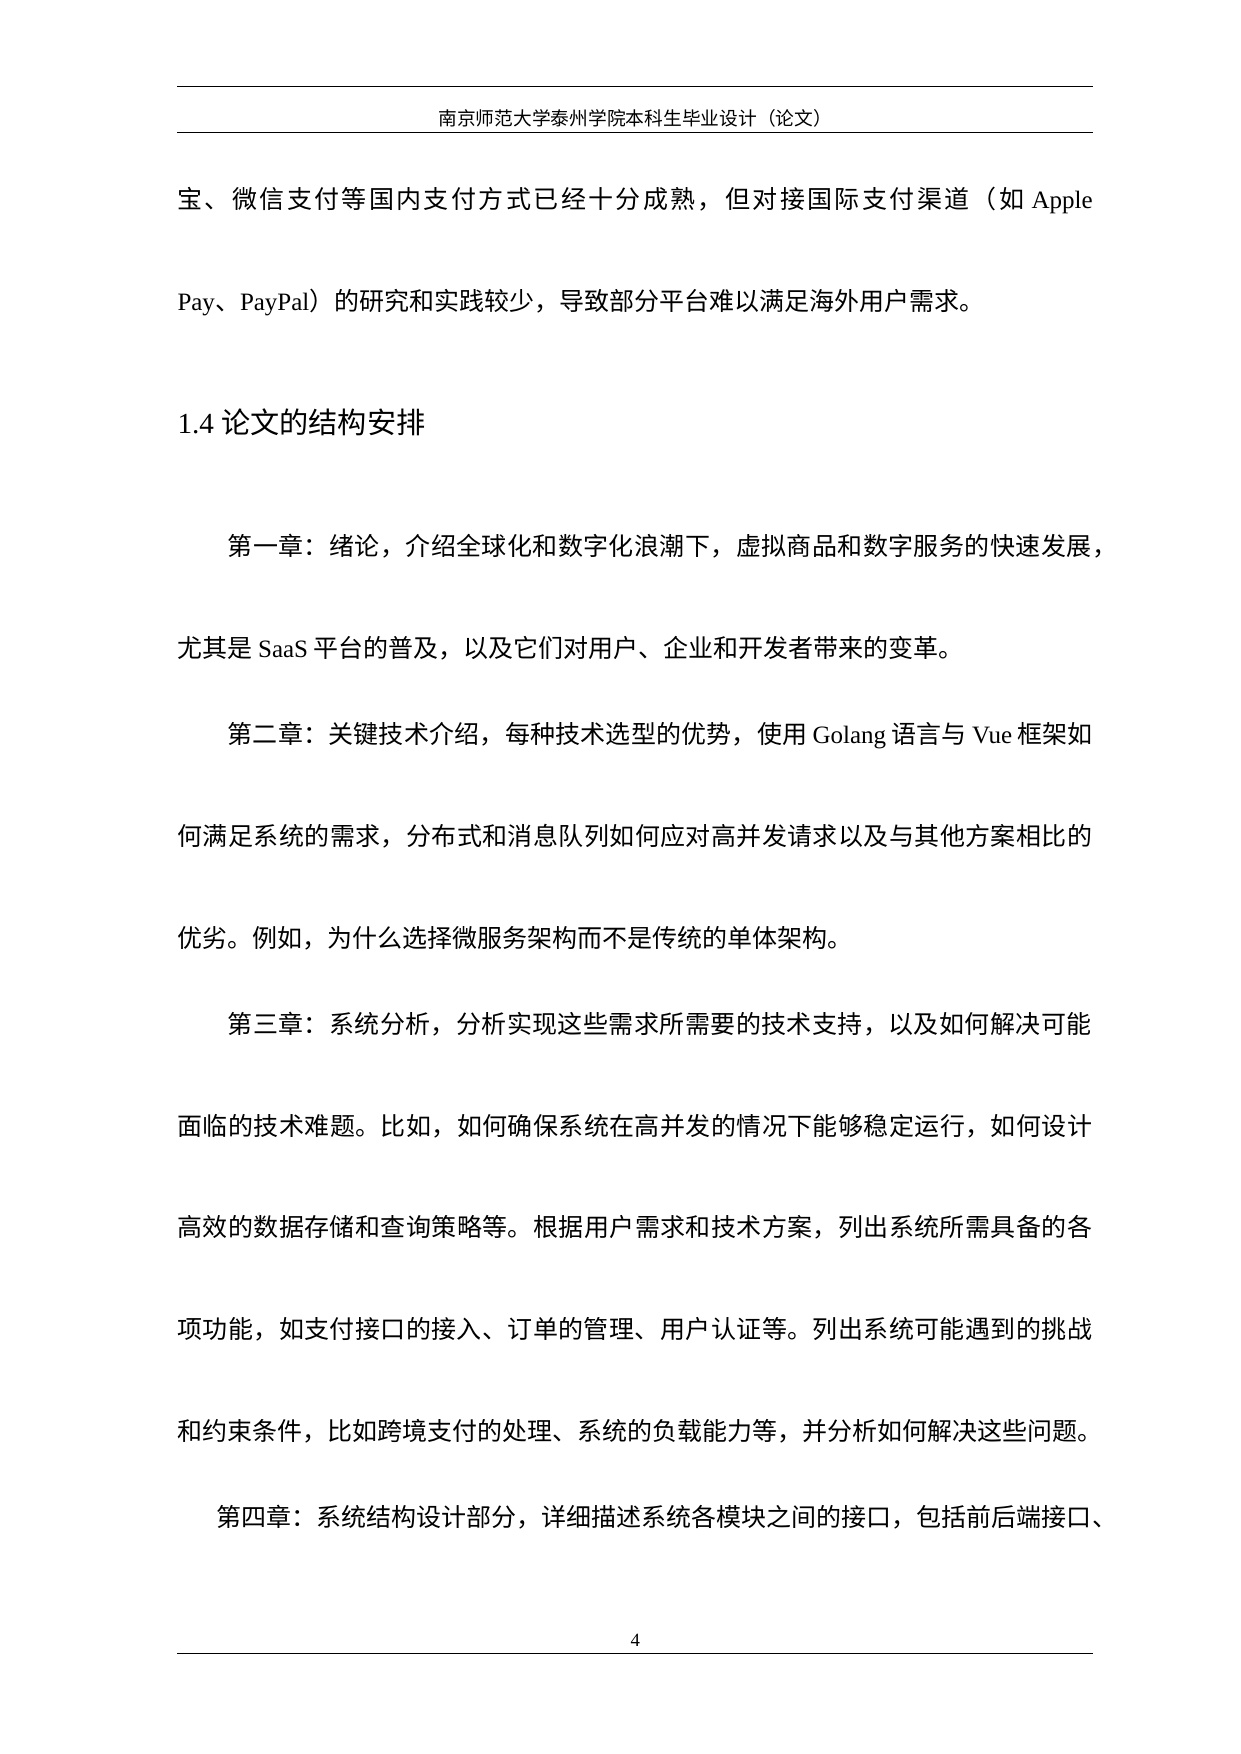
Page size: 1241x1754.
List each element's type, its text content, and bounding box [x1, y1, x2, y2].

text 第一章：绪论，介绍全球化和数字化浪潮下，虚拟商品和数字服务的快速发展，尤其是 SaaS平台的普及，以及它们对用户、企业和开发者带来的变革。 [177, 511, 1093, 680]
text 第二章：关键技术介绍，每种技术选型的优势，使用Golang语言与Vue框架如何满足系统的需求，分布式和消息队列如何应对高并发请求以及与其他方案相比的优劣。例如，为什么选择微服务架构而不是传统的单体架构。 [177, 698, 1093, 970]
subtitle 1.4 论文的结构安排 [177, 387, 1093, 455]
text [177, 164, 1093, 334]
text 第三章：系统分析，分析实现这些需求所需要的技术支持，以及如何解决可能面临的技术难题。比如，如何确保系统在高并发的情况下能够稳定运行，如何设计高效的数据存储和查询策略等。根据用户需求和技术方案，列出系统所需具备的各项功能，如支付接口的接入、订单的管理、用户认证等。列出系统可能遇到的挑战和约束条件，比如跨境支付的处理、系统的负载能力等，并分析如何解决这些问题。 [177, 988, 1093, 1464]
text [177, 1482, 1093, 1550]
